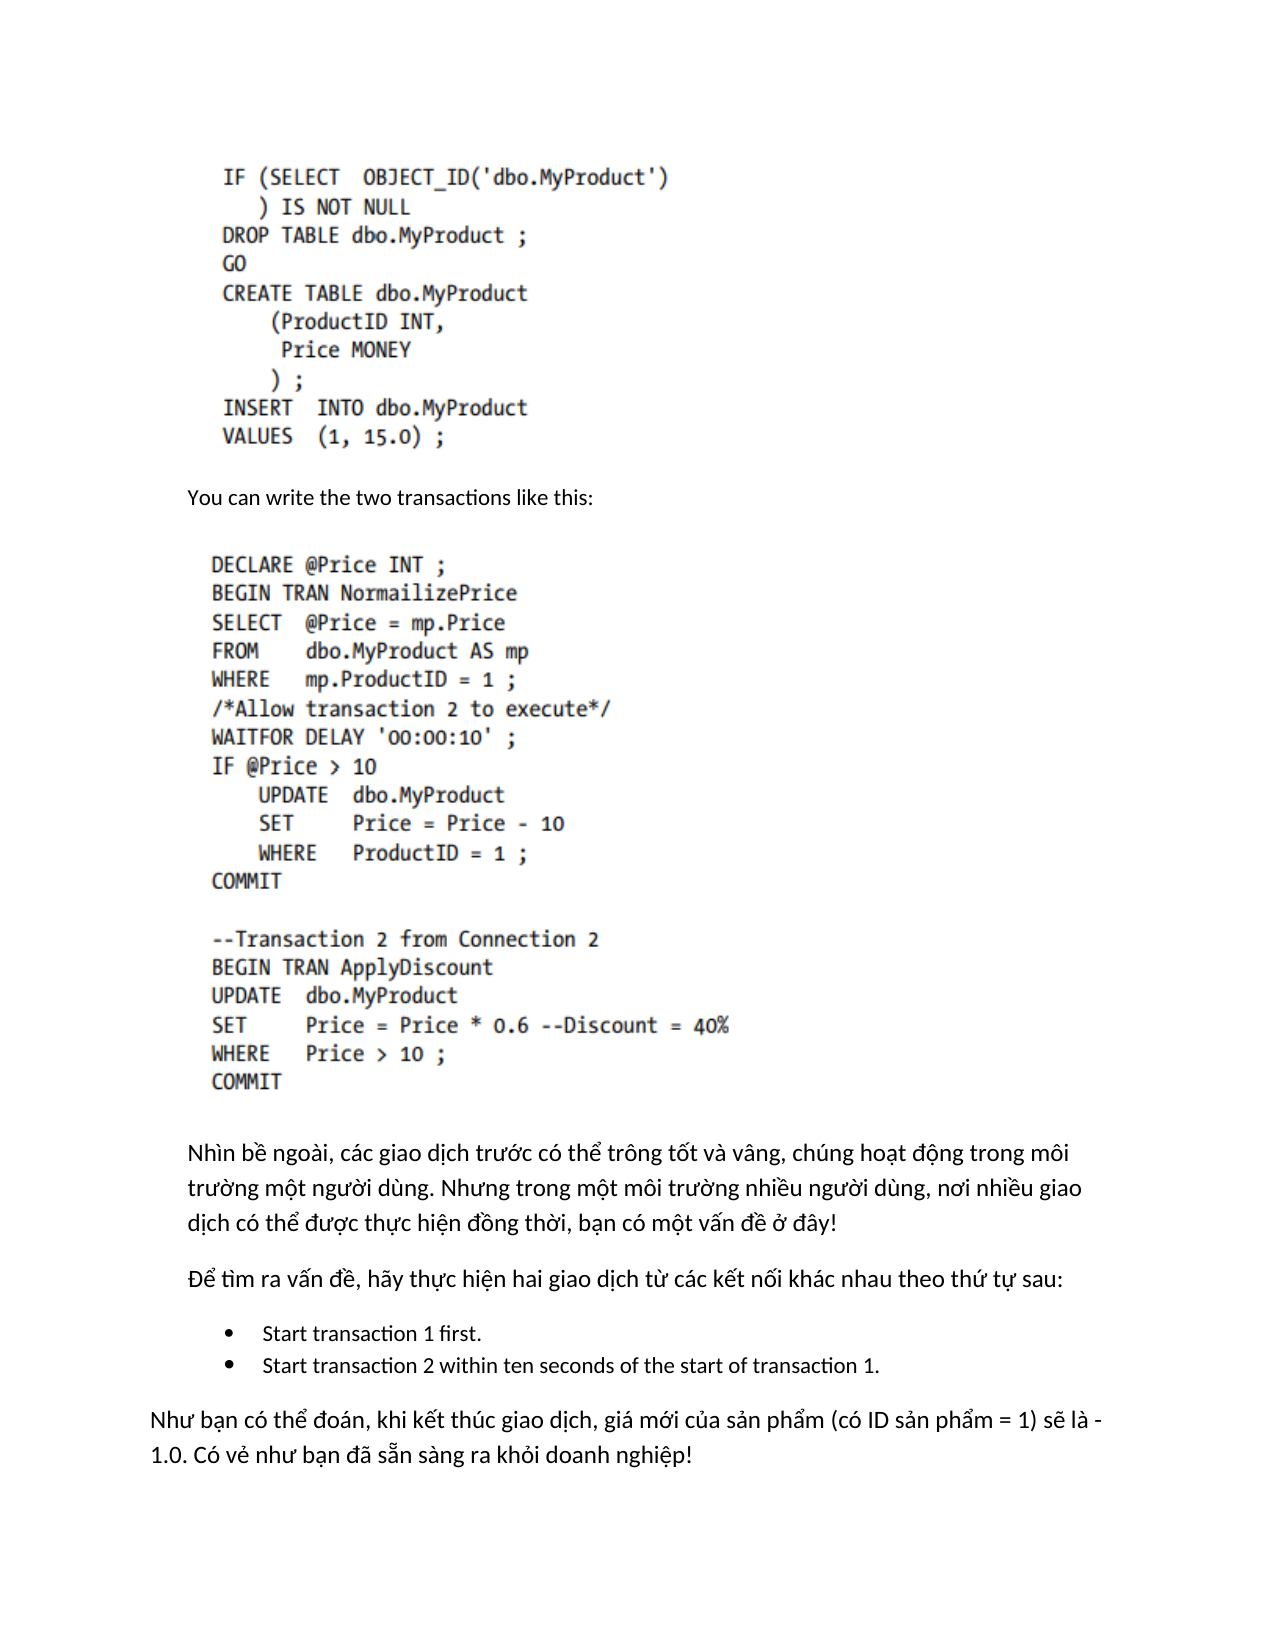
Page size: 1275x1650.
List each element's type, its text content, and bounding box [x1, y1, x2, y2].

picture [187, 150, 710, 458]
text You can write the two transactions like this: [187, 483, 1125, 511]
text Như bạn có thể đoán, khi kết thúc giao dịch, giá mới của sản phẩm (có ID sản phẩm = 1) sẽ là -1.0. Có vẻ như bạn đã sẵn sàng ra khỏi doanh nghiệp! [150, 1404, 1125, 1470]
text Để tìm ra vấn đề, hãy thực hiện hai giao dịch từ các kết nối khác nhau theo thứ tự sau: [187, 1263, 1125, 1294]
list Start transaction 1 first. [225, 1319, 1125, 1347]
picture [187, 535, 757, 1113]
text Nhìn bề ngoài, các giao dịch trước có thể trông tốt và vâng, chúng hoạt động trong môi trường một người dùng. Nhưng trong một môi trường nhiều người dùng, nơi nhiều giao dịch có thể được thực hiện đồng thời, bạn có một vấn đề ở đây! [187, 1137, 1125, 1238]
list Start transaction 2 within ten seconds of the start of transaction 1. [225, 1351, 1125, 1379]
